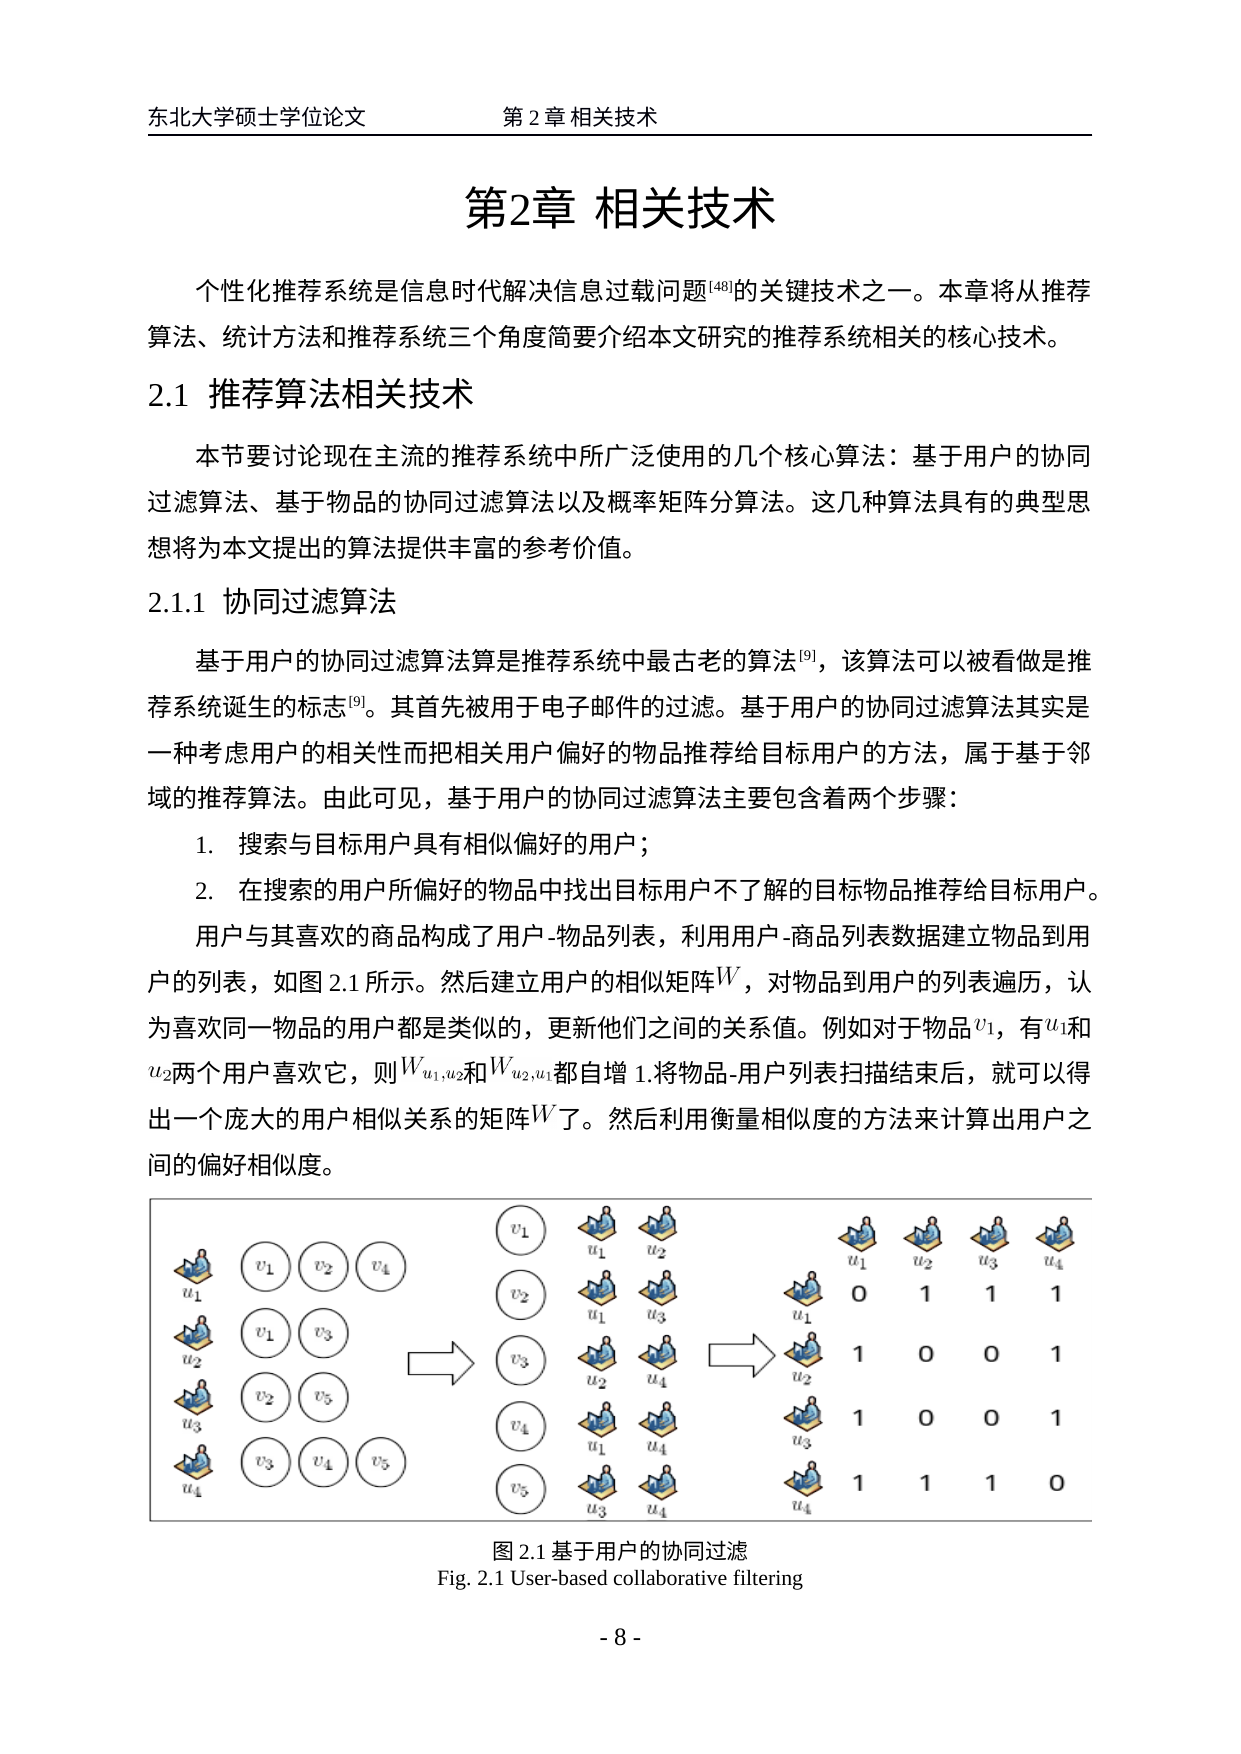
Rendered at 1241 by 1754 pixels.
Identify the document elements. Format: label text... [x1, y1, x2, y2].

text 本节要讨论现在主流的推荐系统中所广泛使用的几个核心算法：基于用户的协同过滤算法、基于物品的协同过滤算法以及概率矩阵分算法。这几种算法具有的典型思想将为本文提出的算法提供丰富的参考价值。 [148, 429, 1092, 566]
text 图 2.1 基于用户的协同过滤 [148, 1534, 1092, 1565]
text Fig. 2.1 User-based collaborative filtering [148, 1565, 1092, 1591]
subtitle 推荐算法相关技术 [148, 368, 1092, 416]
list 搜索与目标用户具有相似偏好的用户； [195, 817, 1092, 863]
subtitle 协同过滤算法 [148, 579, 1092, 621]
text 个性化推荐系统是信息时代解决信息过载问题[48]的关键技术之一。本章将从推荐算法、统计方法和推荐系统三个角度简要介绍本文研究的推荐系统相关的核心技术。 [148, 264, 1092, 356]
text 基于用户的协同过滤算法算是推荐系统中最古老的算法[9]，该算法可以被看做是推荐系统诞生的标志[9]。其首先被用于电子邮件的过滤。基于用户的协同过滤算法其实是一种考虑用户的相关性而把相关用户偏好的物品推荐给目标用户的方法，属于基于邻域的推荐算法。由此可见，基于用户的协同过滤算法主要包含着两个步骤： [148, 634, 1092, 817]
list 在搜索的用户所偏好的物品中找出目标用户不了解的目标物品推荐给目标用户。 [195, 863, 1092, 909]
text 用户与其喜欢的商品构成了用户-物品列表，利用用户-商品列表数据建立物品到用户的列表，如图 2.1所示。然后建立用户的相似矩阵，对物品到用户的列表遍历，认为喜欢同一物品的用户都是类似的，更新他们之间的关系值。例如对于物品，有和两个用户喜欢它，则和都自增1.将物品-用户列表扫描结束后，就可以得出一个庞大的用户相似关系的矩阵了。然后利用衡量相似度的方法来计算出用户之间的偏好相似度。 [148, 909, 1092, 1184]
subtitle 相关技术 [148, 173, 1092, 239]
